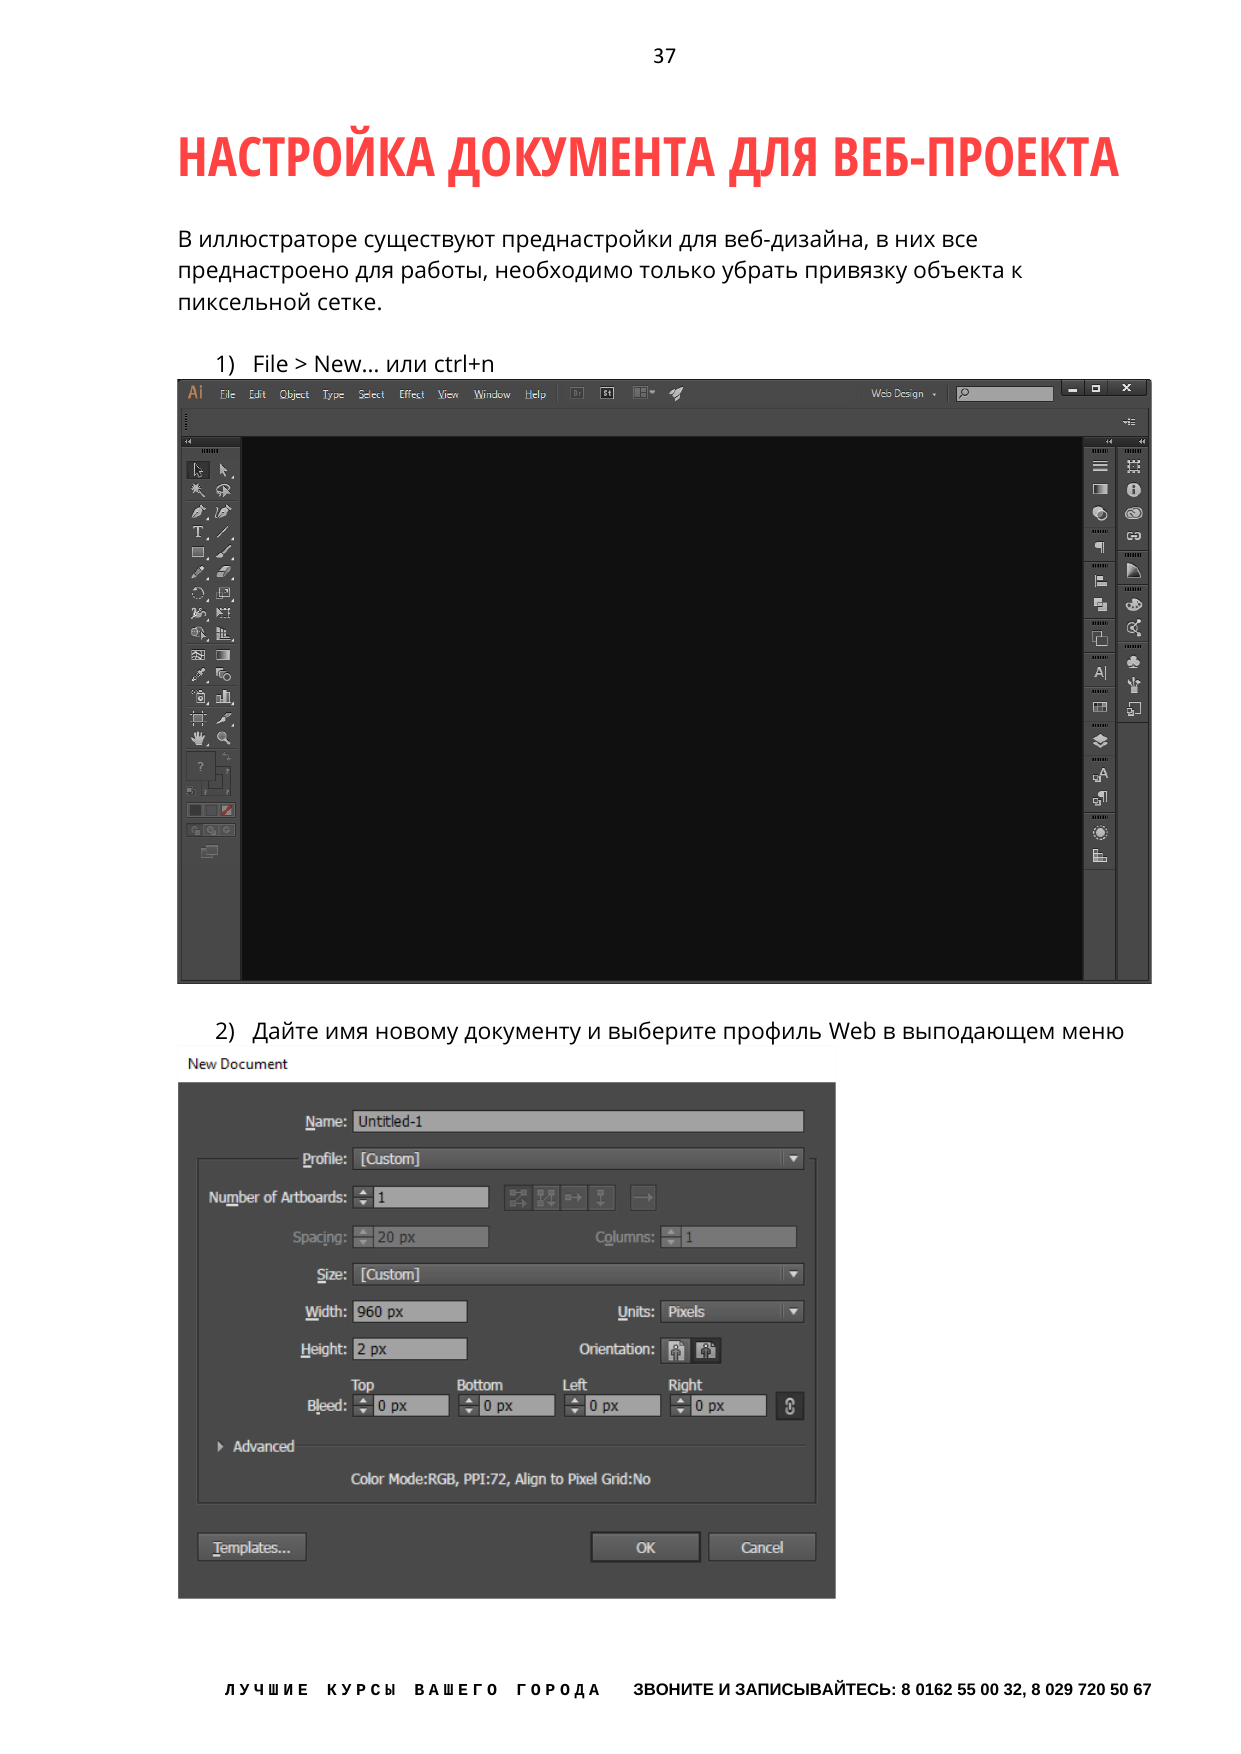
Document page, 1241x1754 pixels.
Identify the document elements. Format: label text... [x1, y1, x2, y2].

text В иллюстраторе существуют преднастройки для веб-дизайна, в них все преднастроено для работы, необходимо только убрать привязку объекта к пиксельной сетке. [177, 223, 1152, 317]
list File > New… или ctrl+n [215, 348, 1152, 379]
list Дайте имя новому документу и выберите профиль Web в выподающем меню [215, 1014, 1152, 1046]
title НАСТРОЙКА ДОКУМЕНТА ДЛЯ ВЕБ-ПРОЕКТА [177, 118, 1152, 192]
picture [177, 379, 1152, 984]
picture [177, 1045, 837, 1600]
